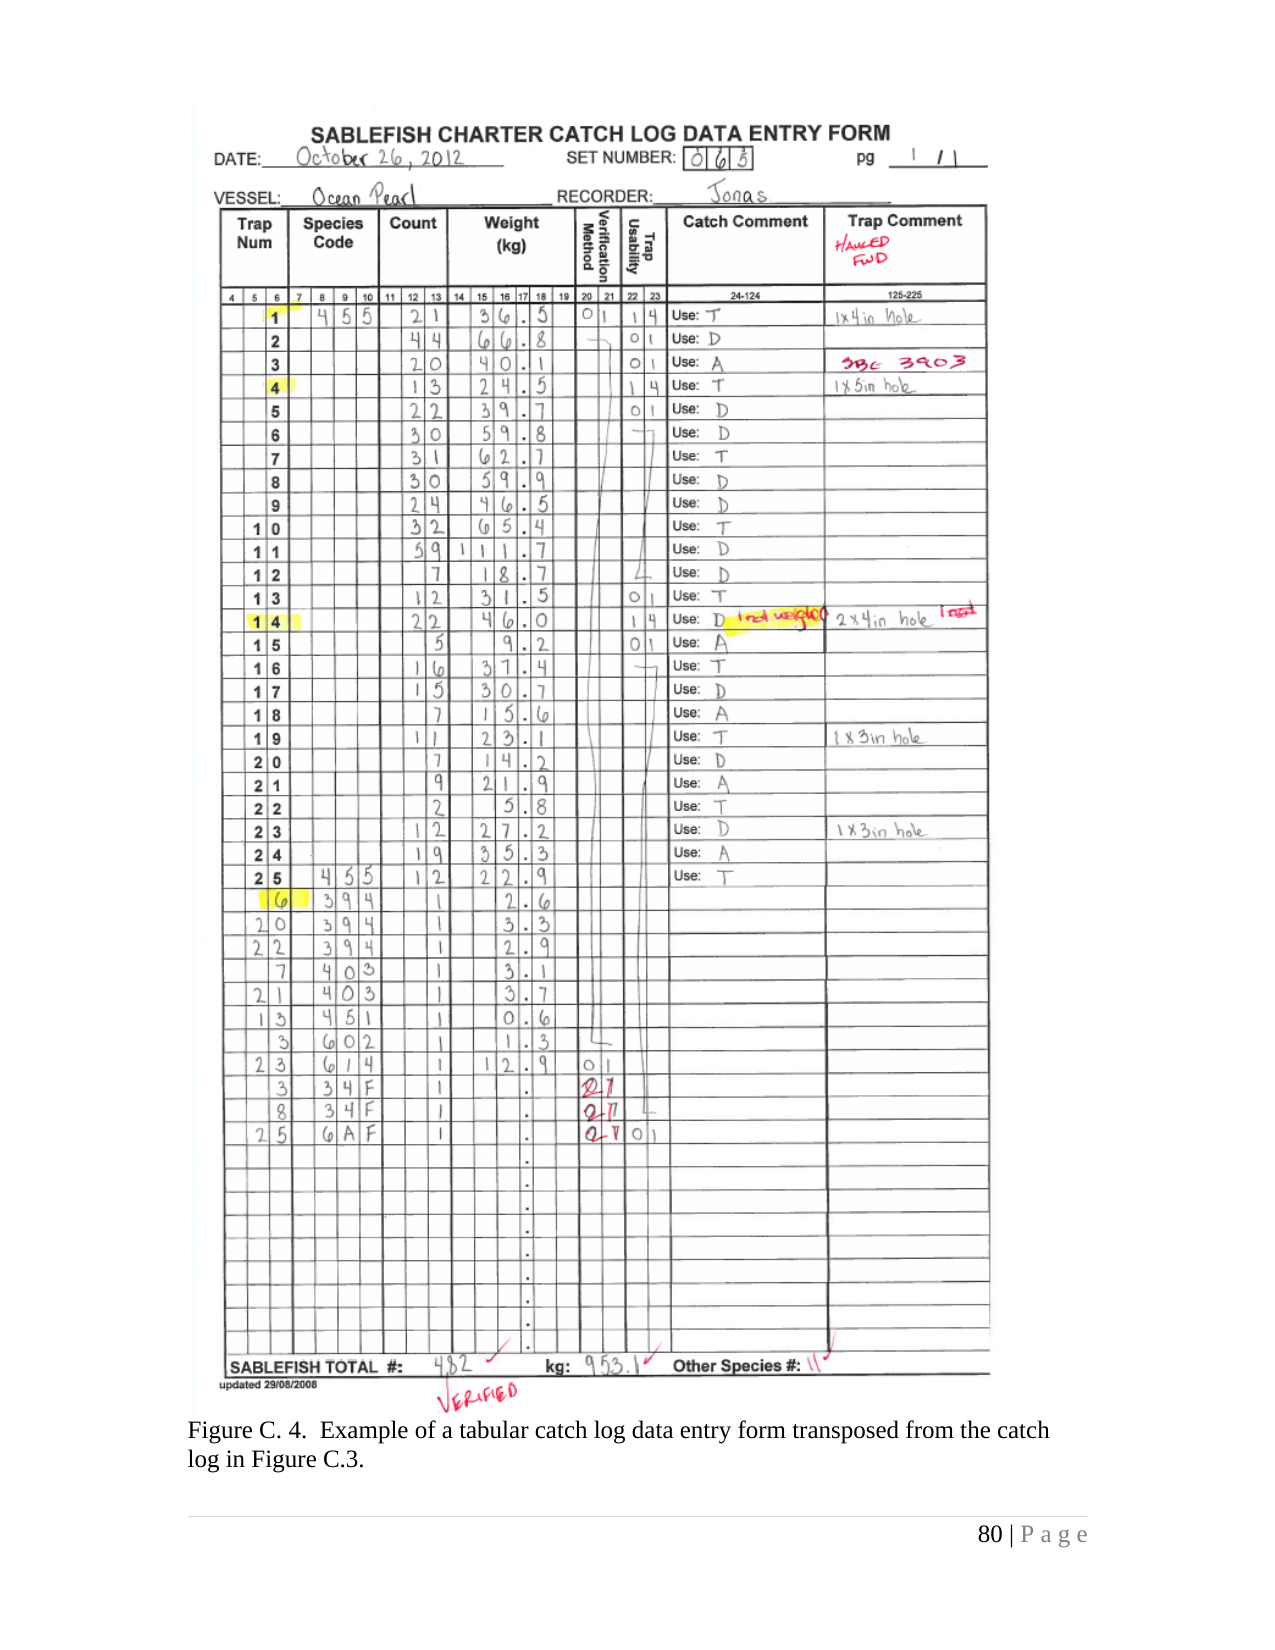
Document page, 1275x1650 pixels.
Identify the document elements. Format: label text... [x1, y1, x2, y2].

text Figure C. 4. Example of a tabular catch log data entry form transposed from the catch log in Figure C.3. [187, 1415, 1087, 1472]
picture [191, 103, 999, 1414]
